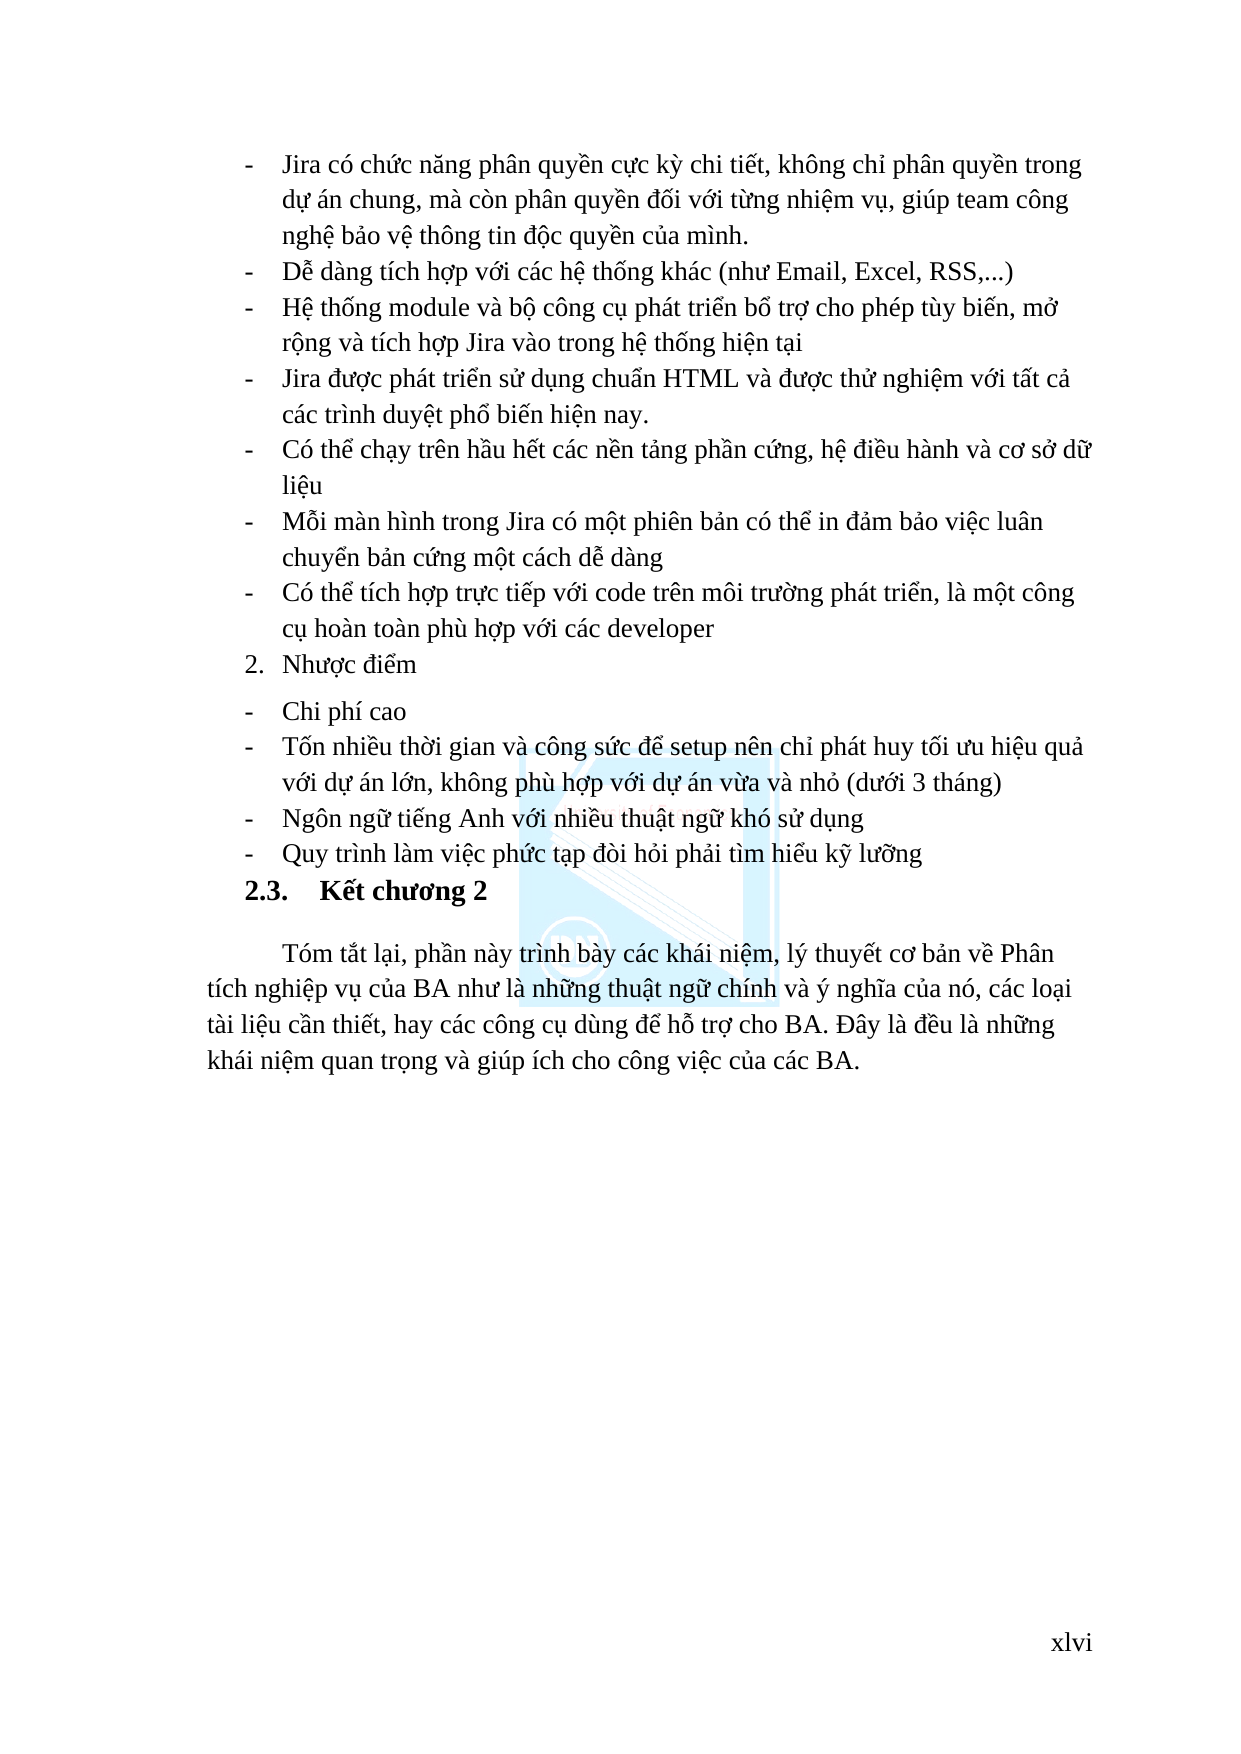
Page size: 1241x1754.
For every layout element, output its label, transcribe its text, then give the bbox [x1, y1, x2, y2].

list Mỗi màn hình trong Jira có một phiên bản có thể in đảm bảo việc luân chuyển bản cứng một cách dễ dàng [244, 505, 1092, 572]
list Jira được phát triển sử dụng chuẩn HTML và được thử nghiệm với tất cả các trình duyệt phổ biến hiện nay. [244, 362, 1092, 429]
list Có thể chạy trên hầu hết các nền tảng phần cứng, hệ điều hành và cơ sở dữ liệu [244, 433, 1092, 500]
list Tốn nhiều thời gian và công sức để setup nên chỉ phát huy tối ưu hiệu quả với dự án lớn, không phù hợp với dự án vừa và nhỏ (dưới 3 tháng) [244, 730, 1092, 797]
list Kết chương 2 [244, 873, 1092, 907]
list Jira có chức năng phân quyền cực kỳ chi tiết, không chỉ phân quyền trong dự án chung, mà còn phân quyền đối với từng nhiệm vụ, giúp team công nghệ bảo vệ thông tin độc quyền của mình. [244, 148, 1092, 250]
list Chi phí cao [244, 694, 1092, 726]
list Quy trình làm việc phức tạp đòi hỏi phải tìm hiểu kỹ lưỡng [244, 837, 1092, 869]
list Ngôn ngữ tiếng Anh với nhiều thuật ngữ khó sử dụng [244, 802, 1092, 833]
list Nhược điểm [244, 648, 1092, 679]
text Tóm tắt lại, phần này trình bày các khái niệm, lý thuyết cơ bản về Phân tích nghiệp vụ của BA như là những thuật ngữ chính và ý nghĩa của nó, các loại tài liệu cần thiết, hay các công cụ dùng để hỗ trợ cho BA. Đây là đều là những khái niệm quan trọng và giúp ích cho công việc của các BA. [207, 937, 1092, 1075]
list Dễ dàng tích hợp với các hệ thống khác (như Email, Excel, RSS,...) [244, 255, 1092, 286]
list Có thể tích hợp trực tiếp với code trên môi trường phát triển, là một công cụ hoàn toàn phù hợp với các developer [244, 576, 1092, 643]
list Hệ thống module và bộ công cụ phát triển bổ trợ cho phép tùy biến, mở rộng và tích hợp Jira vào trong hệ thống hiện tại [244, 291, 1092, 357]
